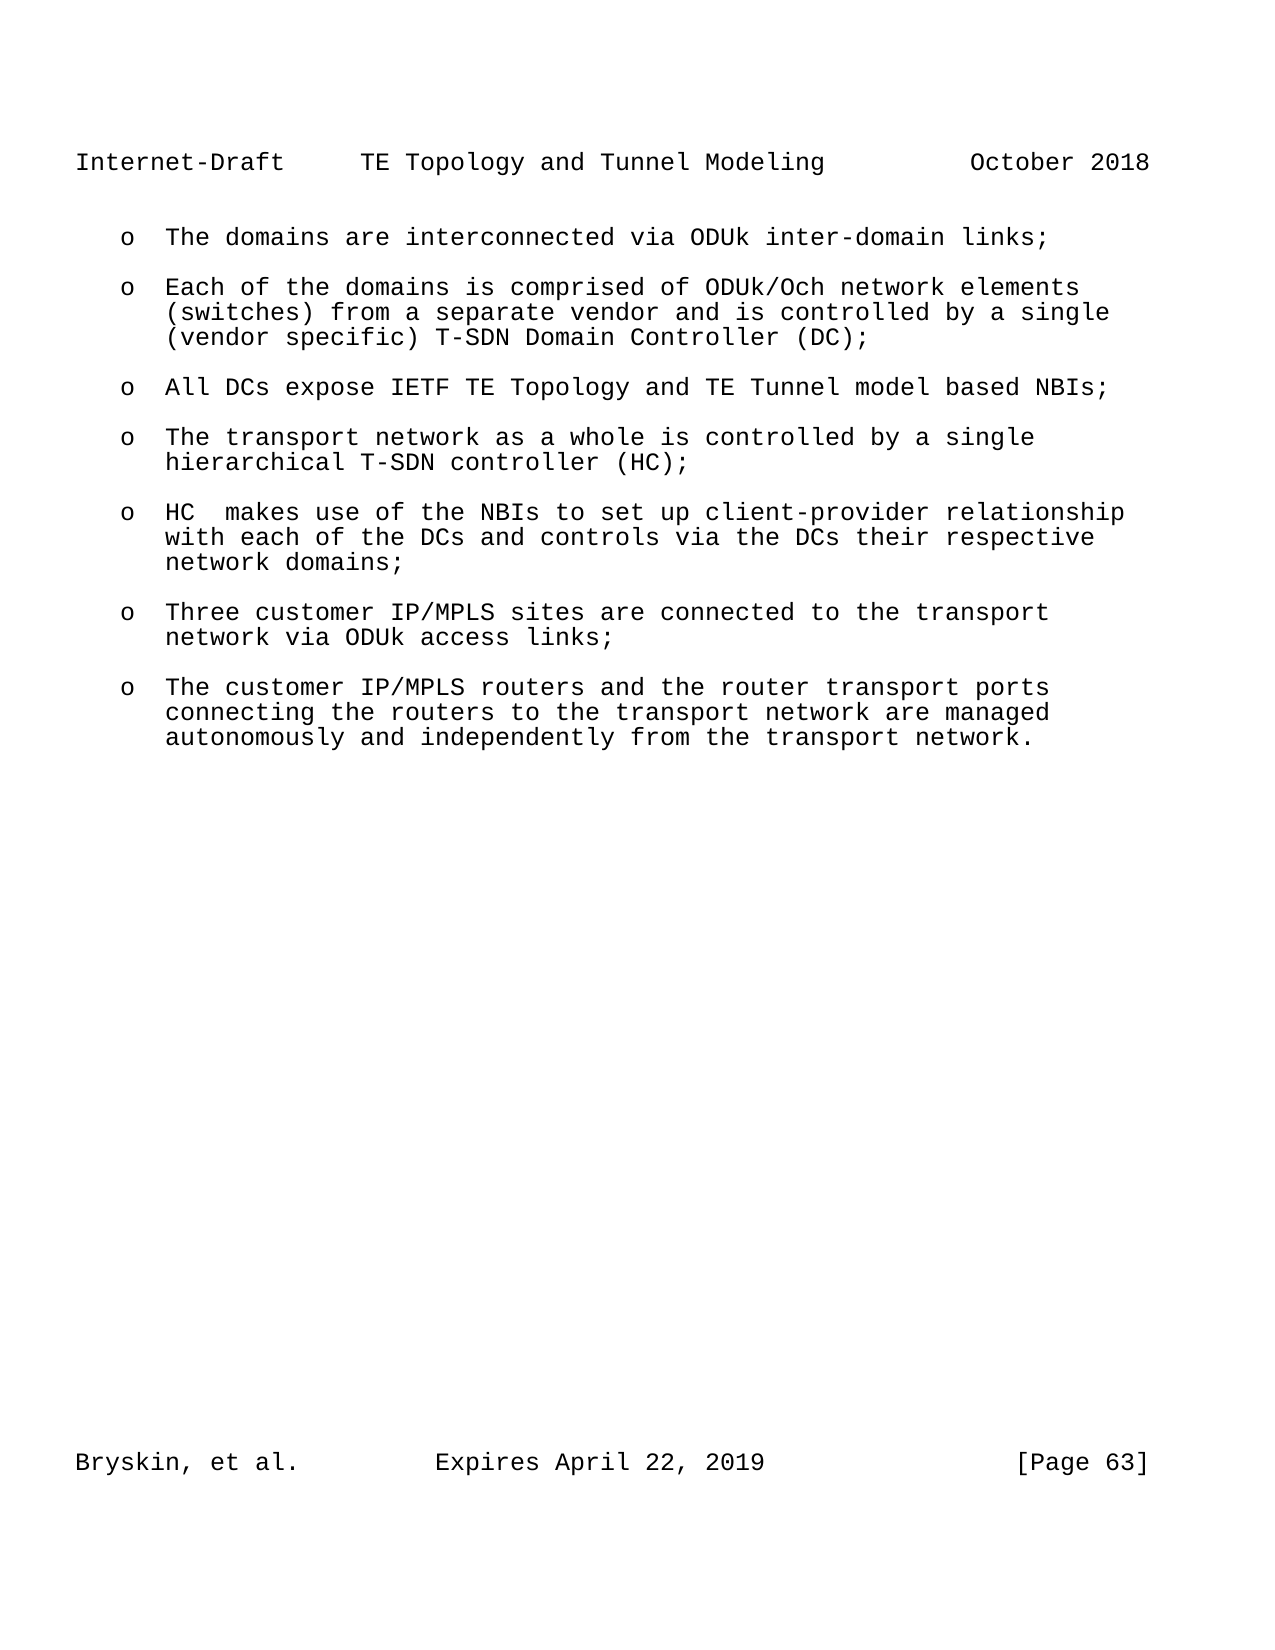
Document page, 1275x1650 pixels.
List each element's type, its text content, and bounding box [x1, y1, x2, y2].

list All DCs expose IETF TE Topology and TE Tunnel model based NBIs; [120, 375, 1158, 400]
list Each of the domains is comprised of ODUk/Och network elements (switches) from a separate vendor and is controlled by a single (vendor specific) T-SDN Domain Controller (DC); [120, 275, 1158, 350]
list HC makes use of the NBIs to set up client-provider relationship with each of the DCs and controls via the DCs their respective network domains; [120, 500, 1158, 575]
list The transport network as a whole is controlled by a single hierarchical T-SDN controller (HC); [120, 425, 1158, 475]
list The customer IP/MPLS routers and the router transport ports connecting the routers to the transport network are managed autonomously and independently from the transport network. [120, 675, 1158, 750]
list Three customer IP/MPLS sites are connected to the transport network via ODUk access links; [120, 600, 1158, 650]
list The domains are interconnected via ODUk inter-domain links; [120, 225, 1158, 250]
